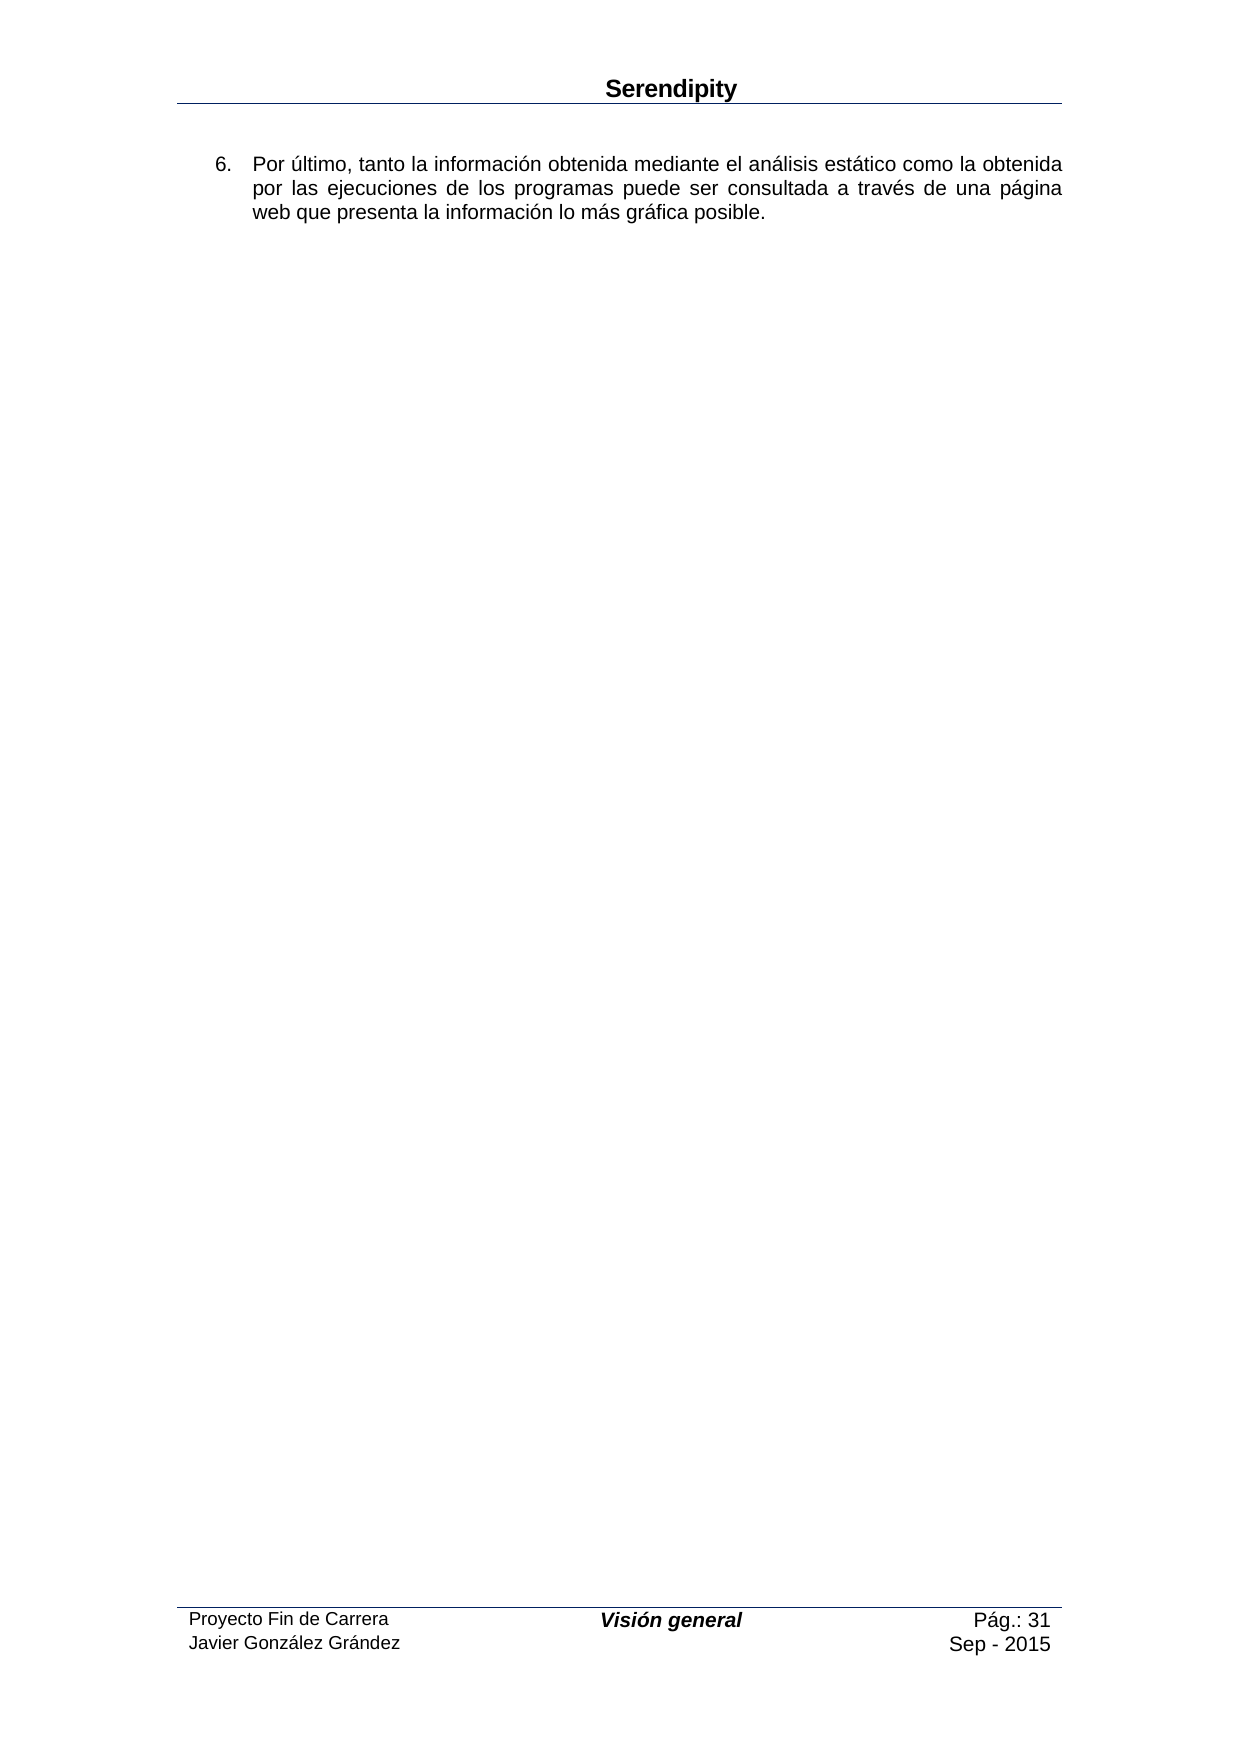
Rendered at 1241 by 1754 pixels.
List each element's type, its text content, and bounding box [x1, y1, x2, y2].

list Por último, tanto la información obtenida mediante el análisis estático como la obtenida por las ejecuciones de los programas puede ser consultada a través de una página web que presenta la información lo más gráfica posible. [215, 152, 1063, 223]
